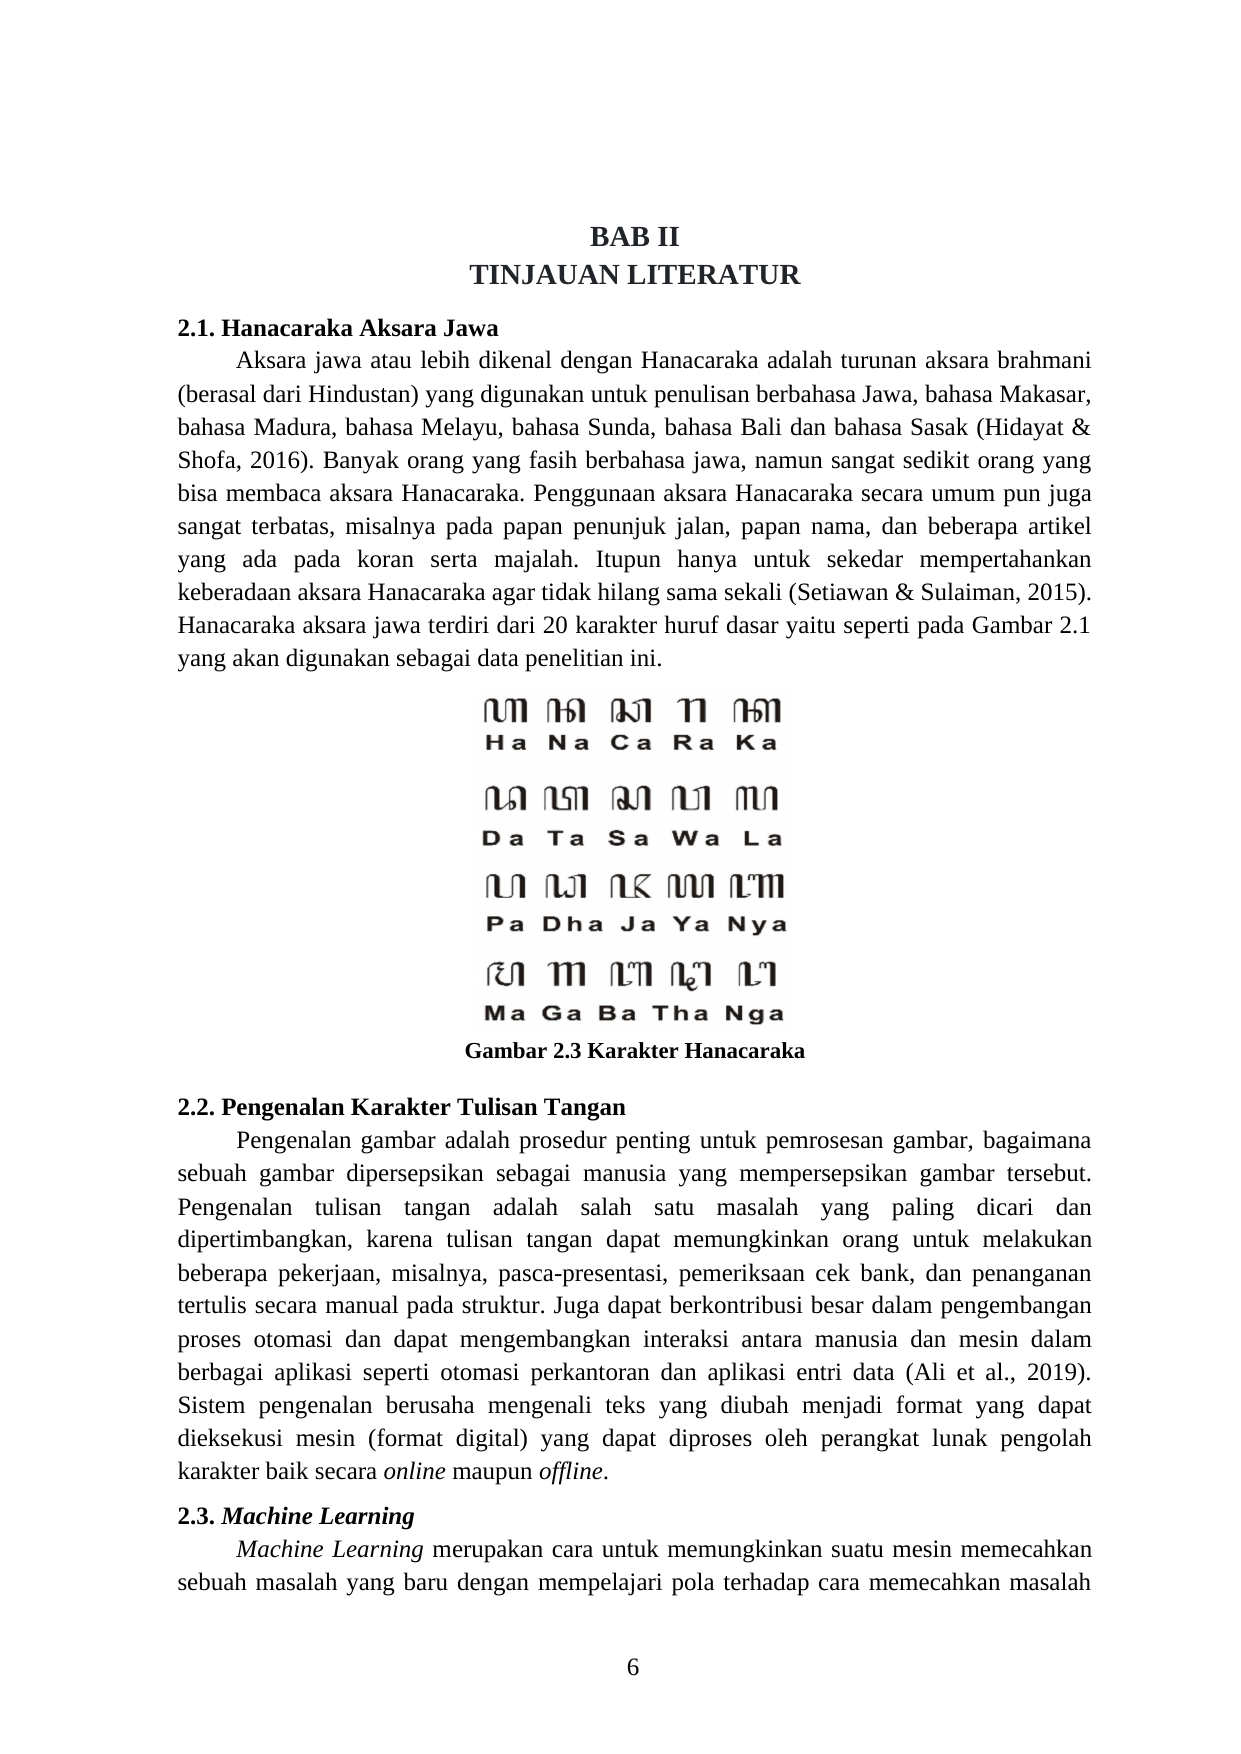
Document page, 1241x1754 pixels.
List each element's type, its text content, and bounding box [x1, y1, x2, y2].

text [177, 1534, 1092, 1596]
text 2.2. Pengenalan Karakter Tulisan Tangan [177, 1092, 1092, 1121]
text Pengenalan gambar adalah prosedur penting untuk pemrosesan gambar, bagaimana sebuah gambar dipersepsikan sebagai manusia yang mempersepsikan gambar tersebut. Pengenalan tulisan tangan adalah salah satu masalah yang paling dicari dan dipertimbangkan, karena tulisan tangan dapat memungkinkan orang untuk melakukan beberapa pekerjaan, misalnya, pasca-presentasi, pemeriksaan cek bank, dan penanganan tertulis secara manual pada struktur. Juga dapat berkontribusi besar dalam pengembangan proses otomasi dan dapat mengembangkan interaksi antara manusia dan mesin dalam berbagai aplikasi seperti otomasi perkantoran dan aplikasi entri data (Ali et al., 2019). Sistem pengenalan berusaha mengenali teks yang diubah menjadi format yang dapat dieksekusi mesin (format digital) yang dapat diproses oleh perangkat lunak pengolah karakter baik secara online maupun offline. [177, 1126, 1092, 1484]
picture [473, 688, 797, 1033]
subtitle BAB II TINJAUAN LITERATUR [118, 219, 1092, 291]
text 2.3. Machine Learning [177, 1501, 1092, 1530]
text Aksara jawa atau lebih dikenal dengan Hanacaraka adalah turunan aksara brahmani (berasal dari Hindustan) yang digunakan untuk penulisan berbahasa Jawa, bahasa Makasar, bahasa Madura, bahasa Melayu, bahasa Sunda, bahasa Bali dan bahasa Sasak (Hidayat & Shofa, 2016). Banyak orang yang fasih berbahasa jawa, namun sangat sedikit orang yang bisa membaca aksara Hanacaraka. Penggunaan aksara Hanacaraka secara umum pun juga sangat terbatas, misalnya pada papan penunjuk jalan, papan nama, dan beberapa artikel yang ada pada koran serta majalah. Itupun hanya untuk sekedar mempertahankan keberadaan aksara Hanacaraka agar tidak hilang sama sekali (Setiawan & Sulaiman, 2015). Hanacaraka aksara jawa terdiri dari 20 karakter huruf dasar yaitu seperti pada Gambar 2.1 yang akan digunakan sebagai data penelitian ini. [177, 346, 1092, 672]
text 2.1. Hanacaraka Aksara Jawa [177, 313, 1092, 341]
